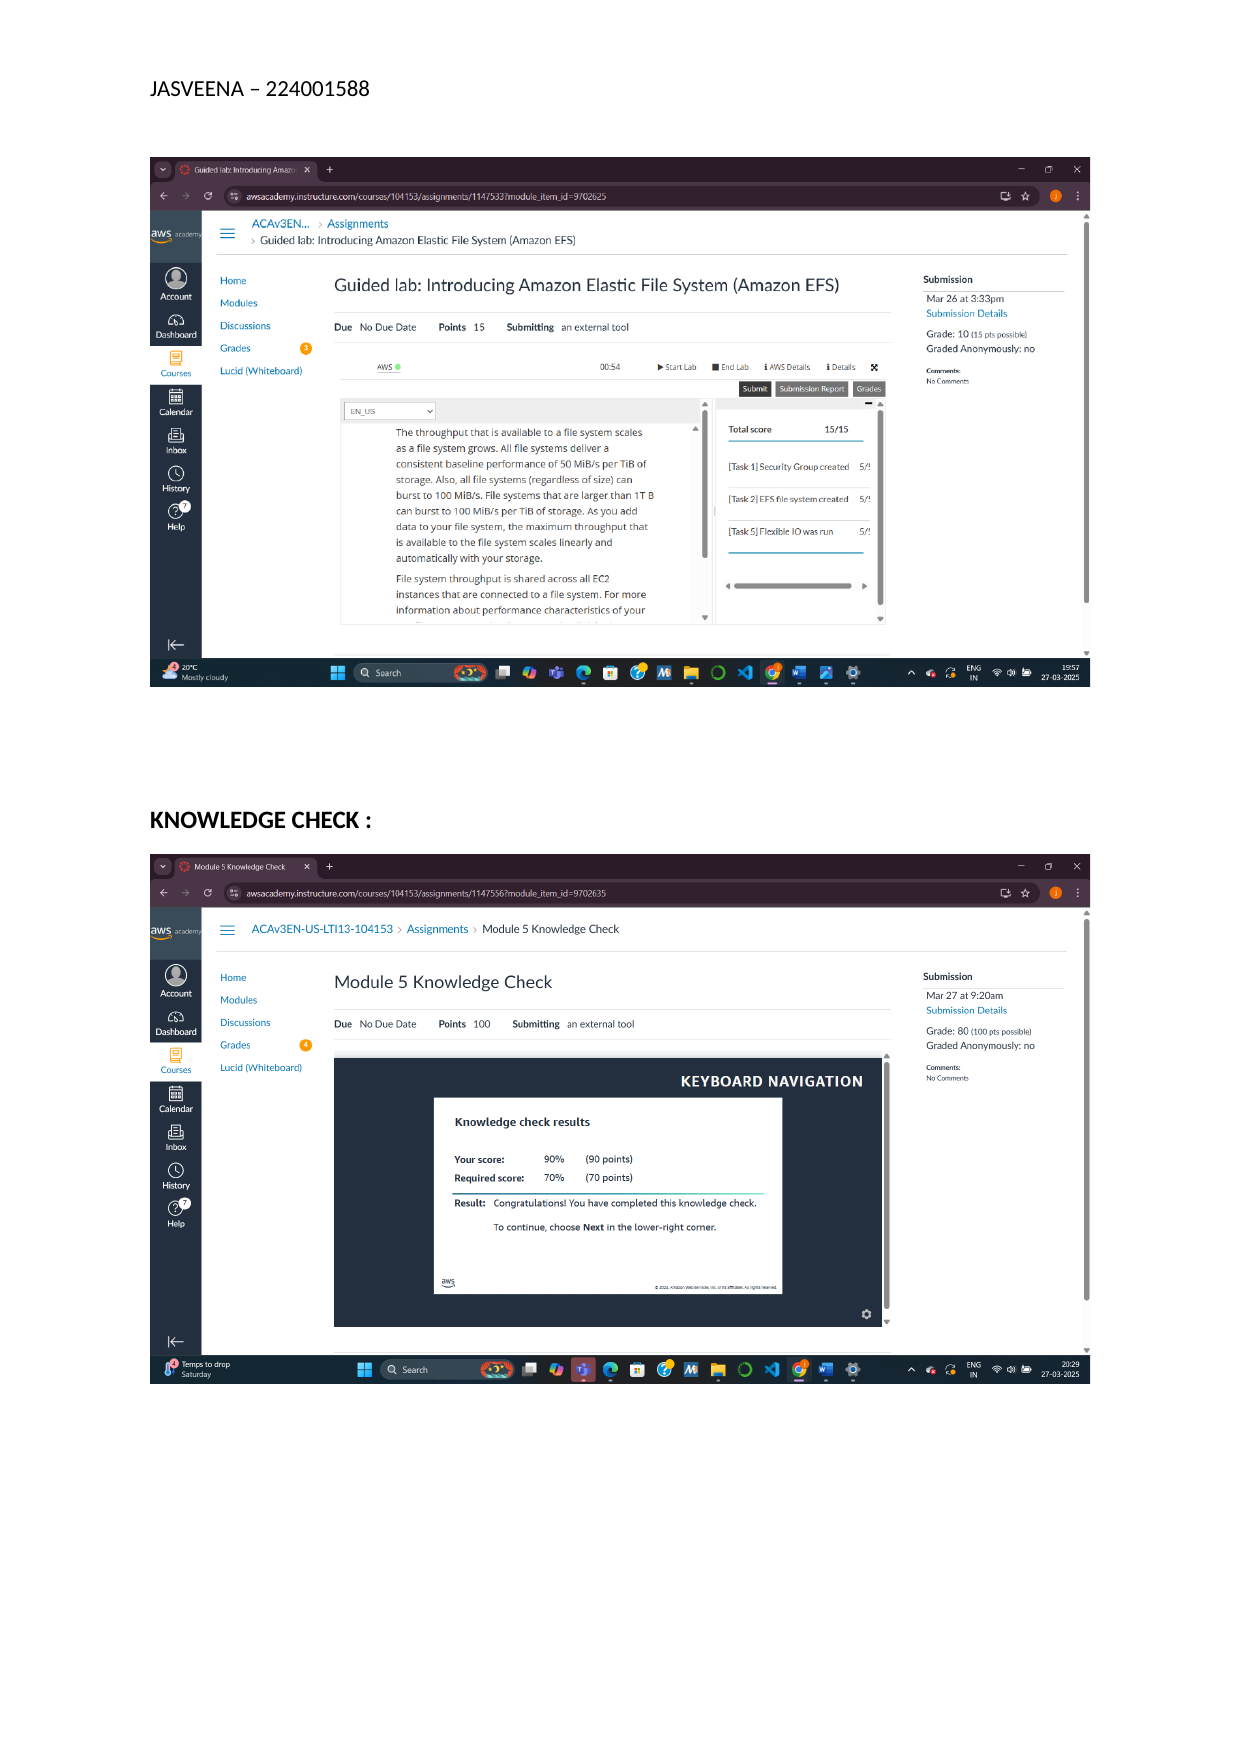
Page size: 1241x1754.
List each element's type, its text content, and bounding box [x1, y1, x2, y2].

text KNOWLEDGE CHECK : [150, 805, 1090, 835]
picture [150, 157, 1091, 687]
picture [150, 854, 1091, 1384]
